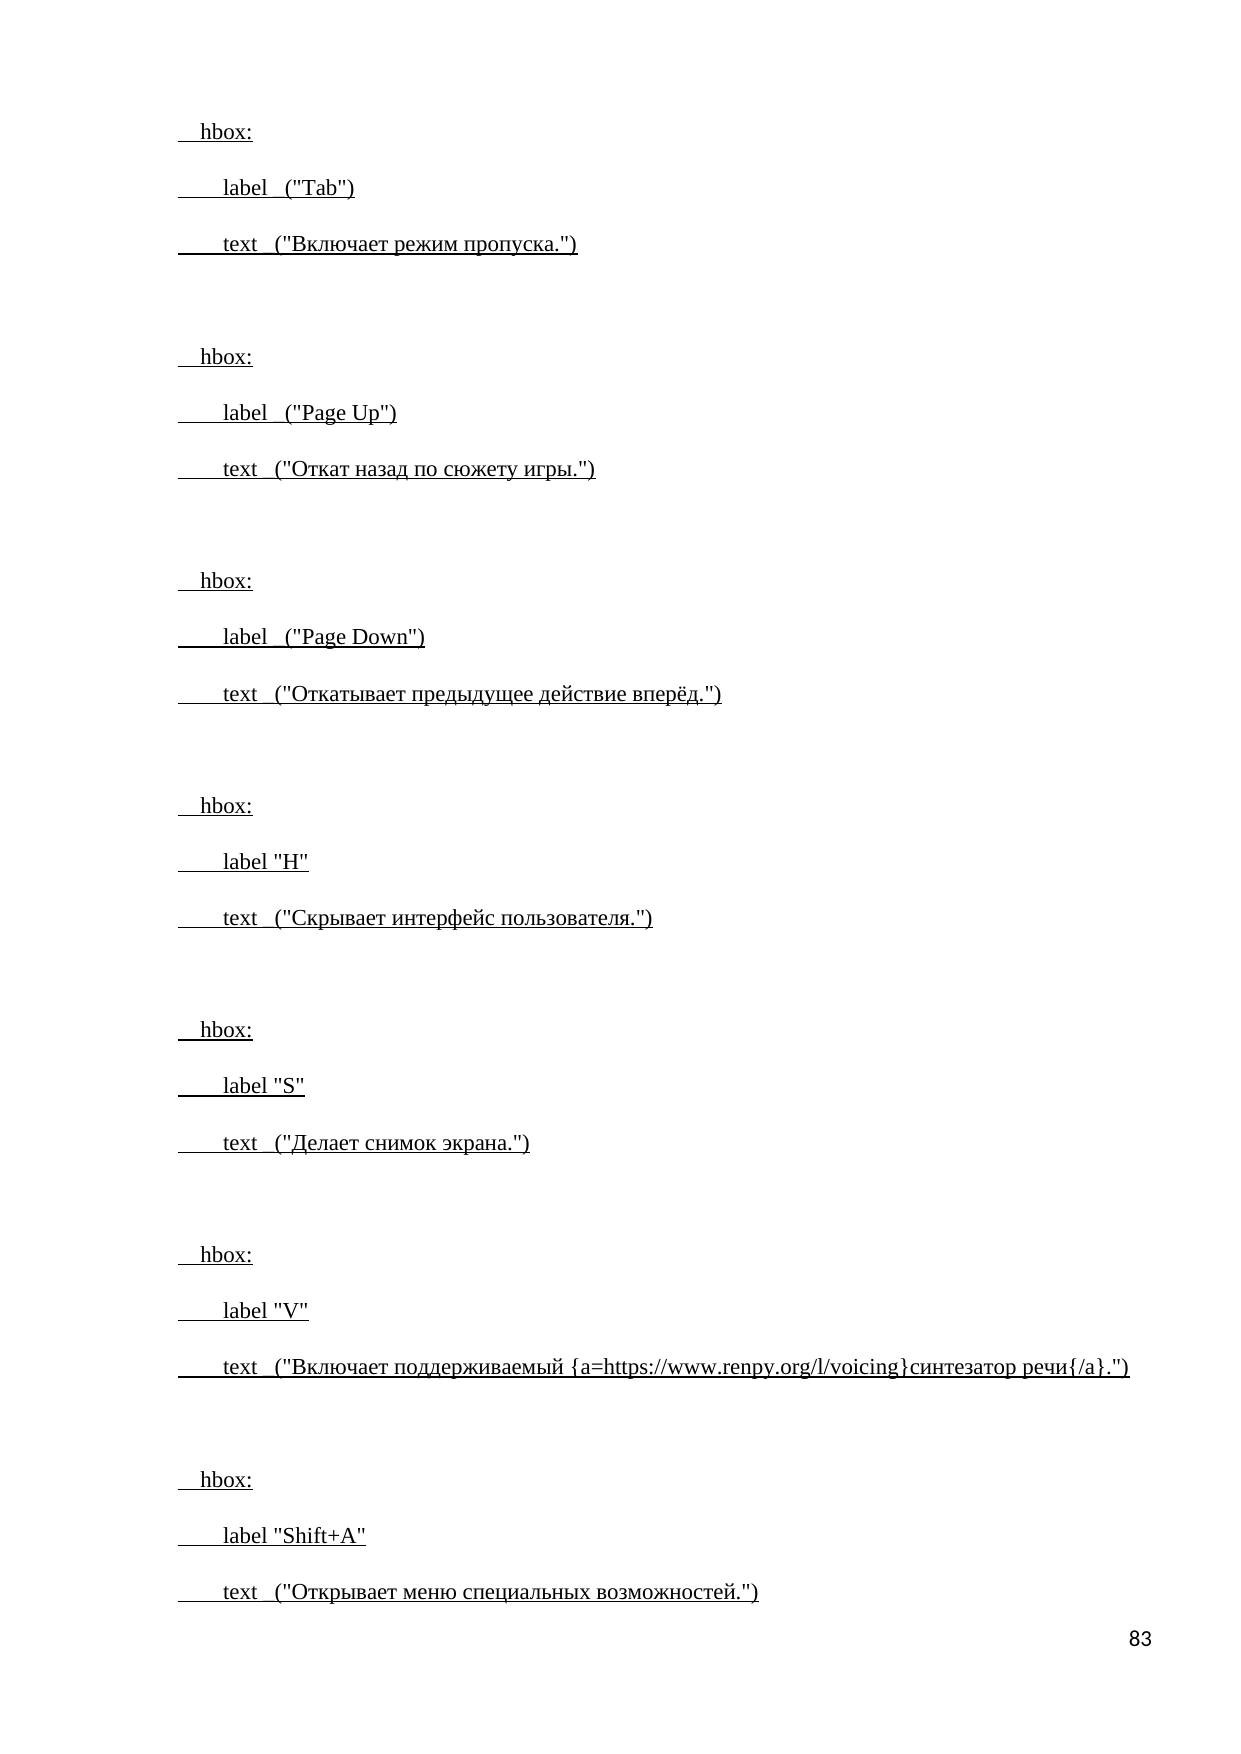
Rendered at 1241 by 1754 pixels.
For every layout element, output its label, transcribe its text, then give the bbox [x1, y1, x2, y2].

text text _("Включает режим пропуска.") [177, 230, 1152, 257]
text hbox: [177, 1466, 1152, 1492]
text hbox: [177, 1241, 1152, 1267]
text hbox: [177, 118, 1152, 144]
text label "H" [177, 848, 1152, 874]
text text _("Откатывает предыдущее действие вперёд.") [177, 679, 1152, 706]
text text _("Откат назад по сюжету игры.") [177, 455, 1152, 481]
text text _("Включает поддерживаемый {a=https://www.renpy.org/l/voicing}синтезатор речи{/a}.") [177, 1353, 1152, 1380]
text hbox: [177, 1016, 1152, 1043]
text label _("Page Down") [177, 623, 1152, 650]
text text _("Скрывает интерфейс пользователя.") [177, 904, 1152, 931]
text label "S" [177, 1073, 1152, 1099]
text label _("Tab") [177, 174, 1152, 201]
text label "Shift+A" [177, 1522, 1152, 1548]
text label _("Page Up") [177, 399, 1152, 425]
text label "V" [177, 1297, 1152, 1323]
text hbox: [177, 792, 1152, 818]
text hbox: [177, 567, 1152, 594]
text hbox: [177, 343, 1152, 369]
text text _("Открывает меню специальных возможностей.") [177, 1578, 1152, 1604]
text text _("Делает снимок экрана.") [177, 1129, 1152, 1155]
